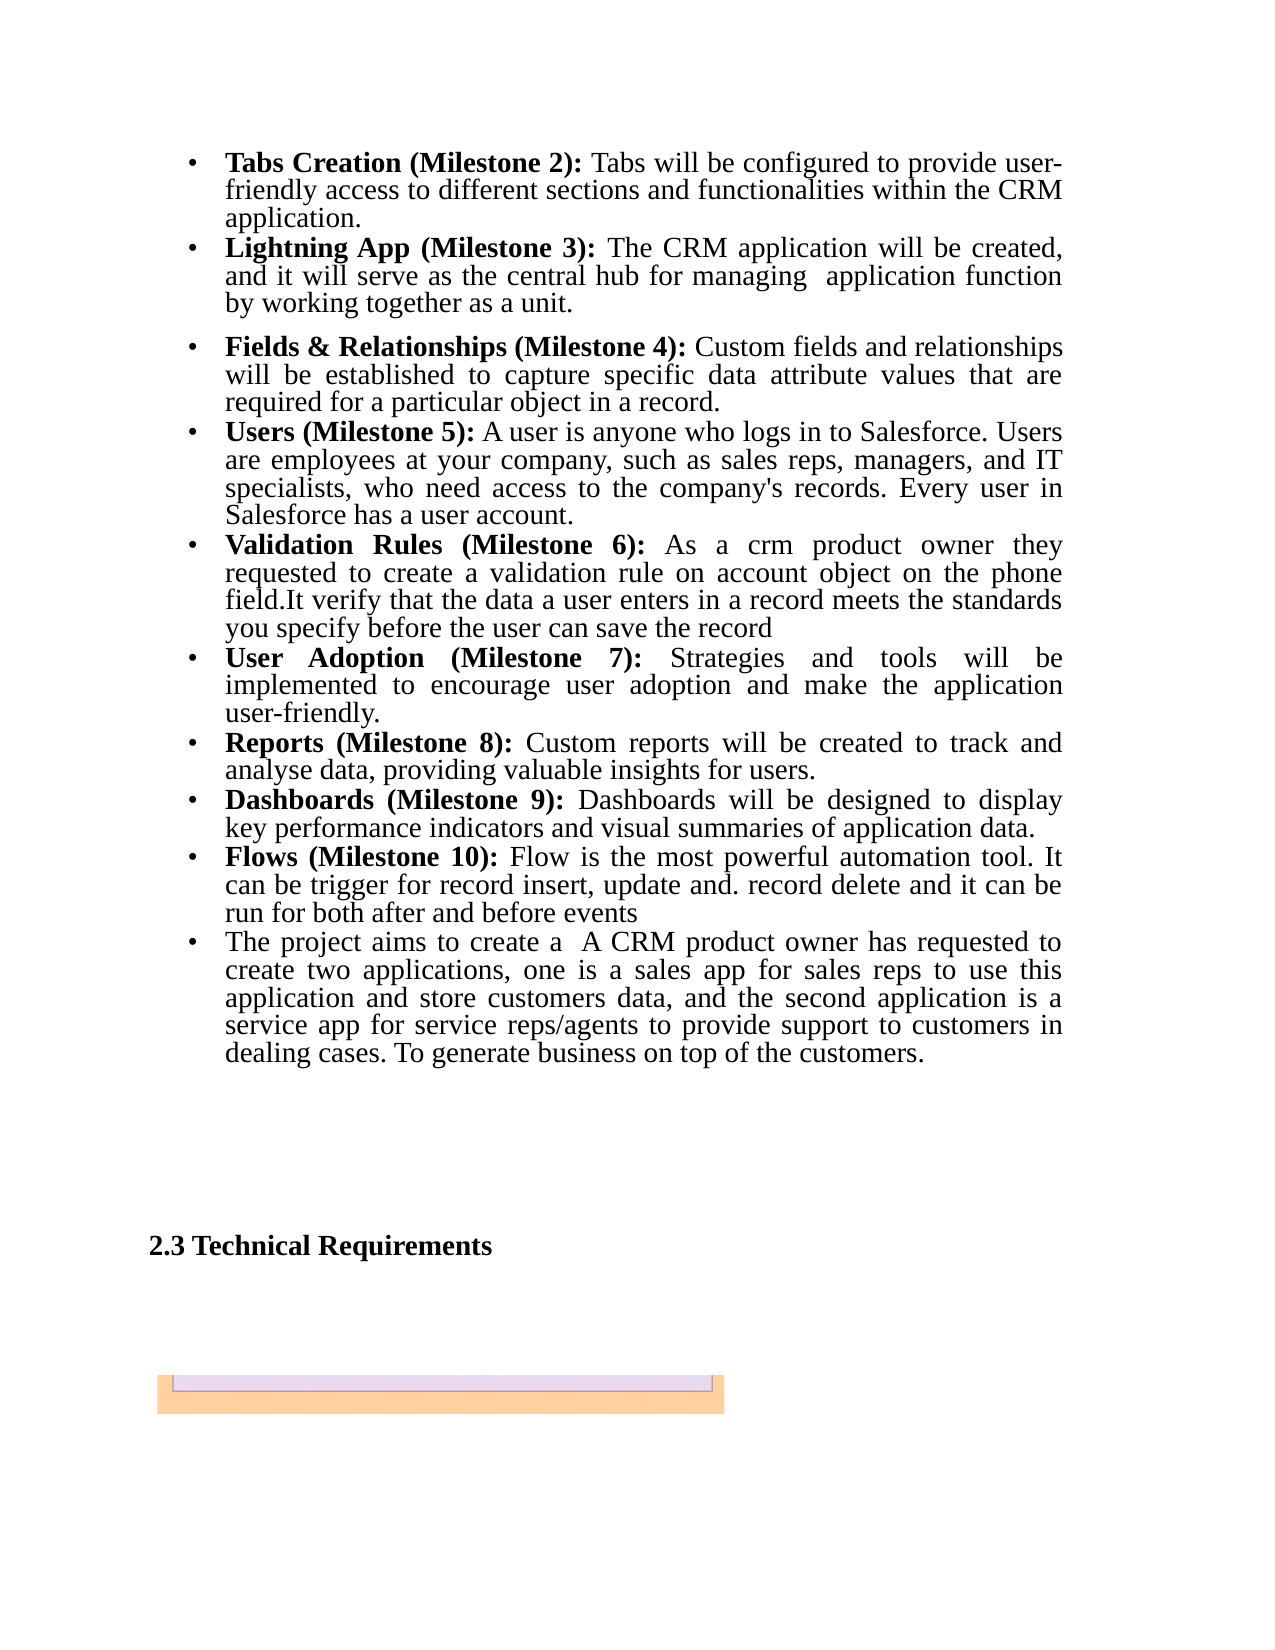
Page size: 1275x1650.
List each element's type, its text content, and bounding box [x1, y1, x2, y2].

list Reports (Milestone 8): Custom reports will be created to track and analyse data, providing valuable insights for users. [187, 730, 1064, 785]
list Dashboards (Milestone 9): Dashboards will be designed to display key performance indicators and visual summaries of application data. [187, 787, 1064, 843]
list The project aims to create a A CRM product owner has requested to create two applications, one is a sales app for sales reps to use this application and store customers data, and the second application is a service app for service reps/agents to provide support to customers in dealing cases. To generate business on top of the customers. [187, 929, 1064, 1068]
text 2.3 Technical Requirements [148, 1235, 1125, 1261]
list Users (Milestone 5): A user is anyone who logs in to Salesforce. Users are employees at your company, such as sales reps, managers, and IT specialists, who need access to the company's records. Every user in Salesforce has a user account. [187, 419, 1064, 530]
list Tabs Creation (Milestone 2): Tabs will be configured to provide user-friendly access to different sections and functionalities within the CRM application. [187, 150, 1064, 233]
list Lightning App (Milestone 3): The CRM application will be created, and it will serve as the central hub for managing application function by working together as a unit. [187, 235, 1064, 318]
list User Adoption (Milestone 7): Strategies and tools will be implemented to encourage user adoption and make the application user-friendly. [187, 645, 1064, 728]
list Fields & Relationships (Milestone 4): Custom fields and relationships will be established to capture specific data attribute values that are required for a particular object in a record. [187, 334, 1064, 417]
list Flows (Milestone 10): Flow is the most powerful automation tool. It can be trigger for record insert, update and. record delete and it can be run for both after and before events [187, 844, 1064, 928]
list Validation Rules (Milestone 6): As a crm product owner they requested to create a validation rule on account object on the phone field.It verify that the data a user enters in a record meets the standards you specify before the user can save the record [187, 532, 1064, 643]
